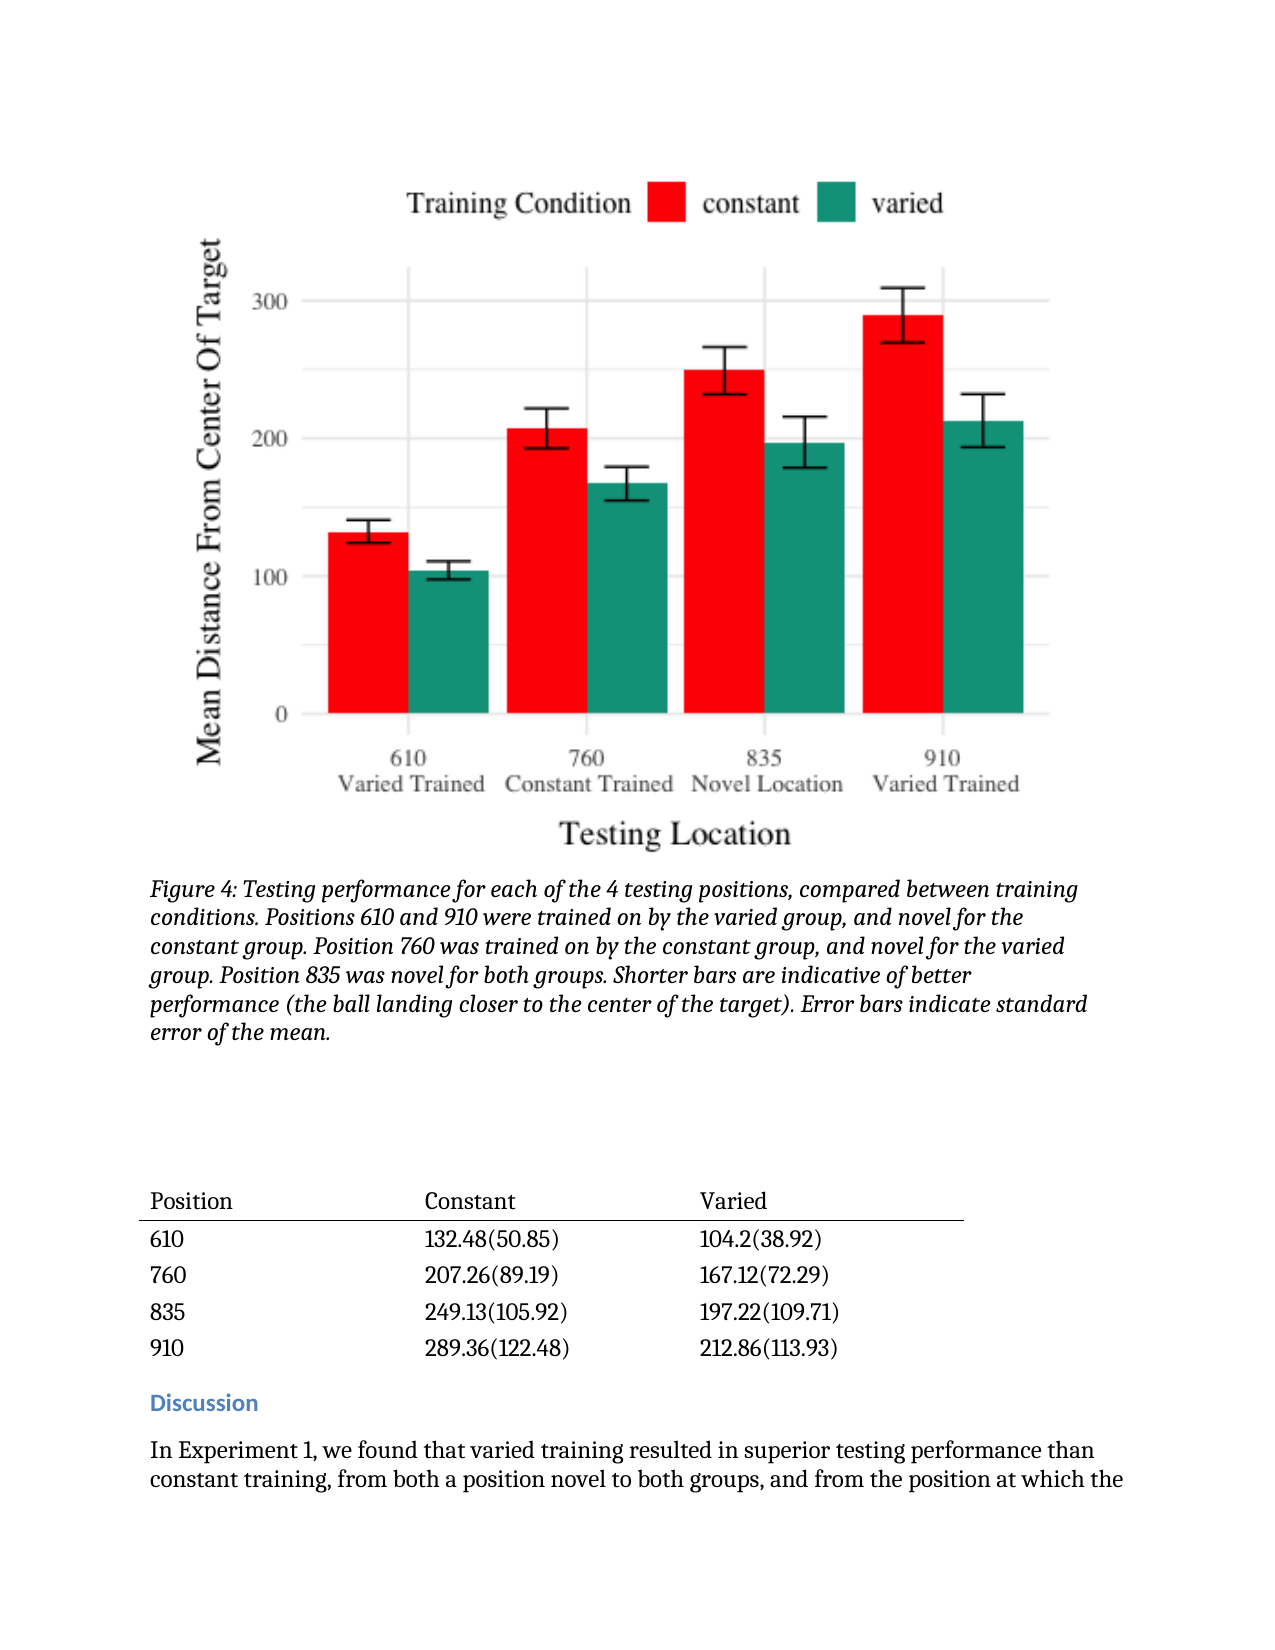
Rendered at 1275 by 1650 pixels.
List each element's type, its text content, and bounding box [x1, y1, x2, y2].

table_cell 835 [139, 1294, 414, 1330]
table_cell 289.36(122.48) [414, 1330, 689, 1366]
subtitle Discussion [150, 1387, 1125, 1417]
table_cell 212.86(113.93) [689, 1330, 964, 1366]
table_header Figure 4: Testing performance for each of the 4 testing positions, compared between training conditions. Positions 610 and 910 were trained on by the varied group, and novel for the constant group. Position 760 was trained on by the constant group, and novel for the varied group. Position 835 was novel for both groups. Shorter bars are indicative of better performance (the ball landing closer to the center of the target). Error bars indicate standard error of the mean. [139, 150, 1114, 1059]
table_cell 910 [139, 1330, 414, 1366]
table_header Varied [689, 1183, 964, 1219]
table_cell 207.26(89.19) [414, 1258, 689, 1294]
table_cell 132.48(50.85) [414, 1221, 689, 1257]
table_cell 610 [139, 1221, 414, 1257]
table_cell 104.2(38.92) [689, 1221, 964, 1257]
table_cell 197.22(109.71) [689, 1294, 964, 1330]
table_header Position [139, 1183, 414, 1219]
table_cell 760 [139, 1258, 414, 1294]
picture [188, 153, 1064, 854]
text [150, 1436, 1125, 1494]
table_header Constant [414, 1183, 689, 1219]
table_cell 249.13(105.92) [414, 1294, 689, 1330]
table_cell 167.12(72.29) [689, 1258, 964, 1294]
